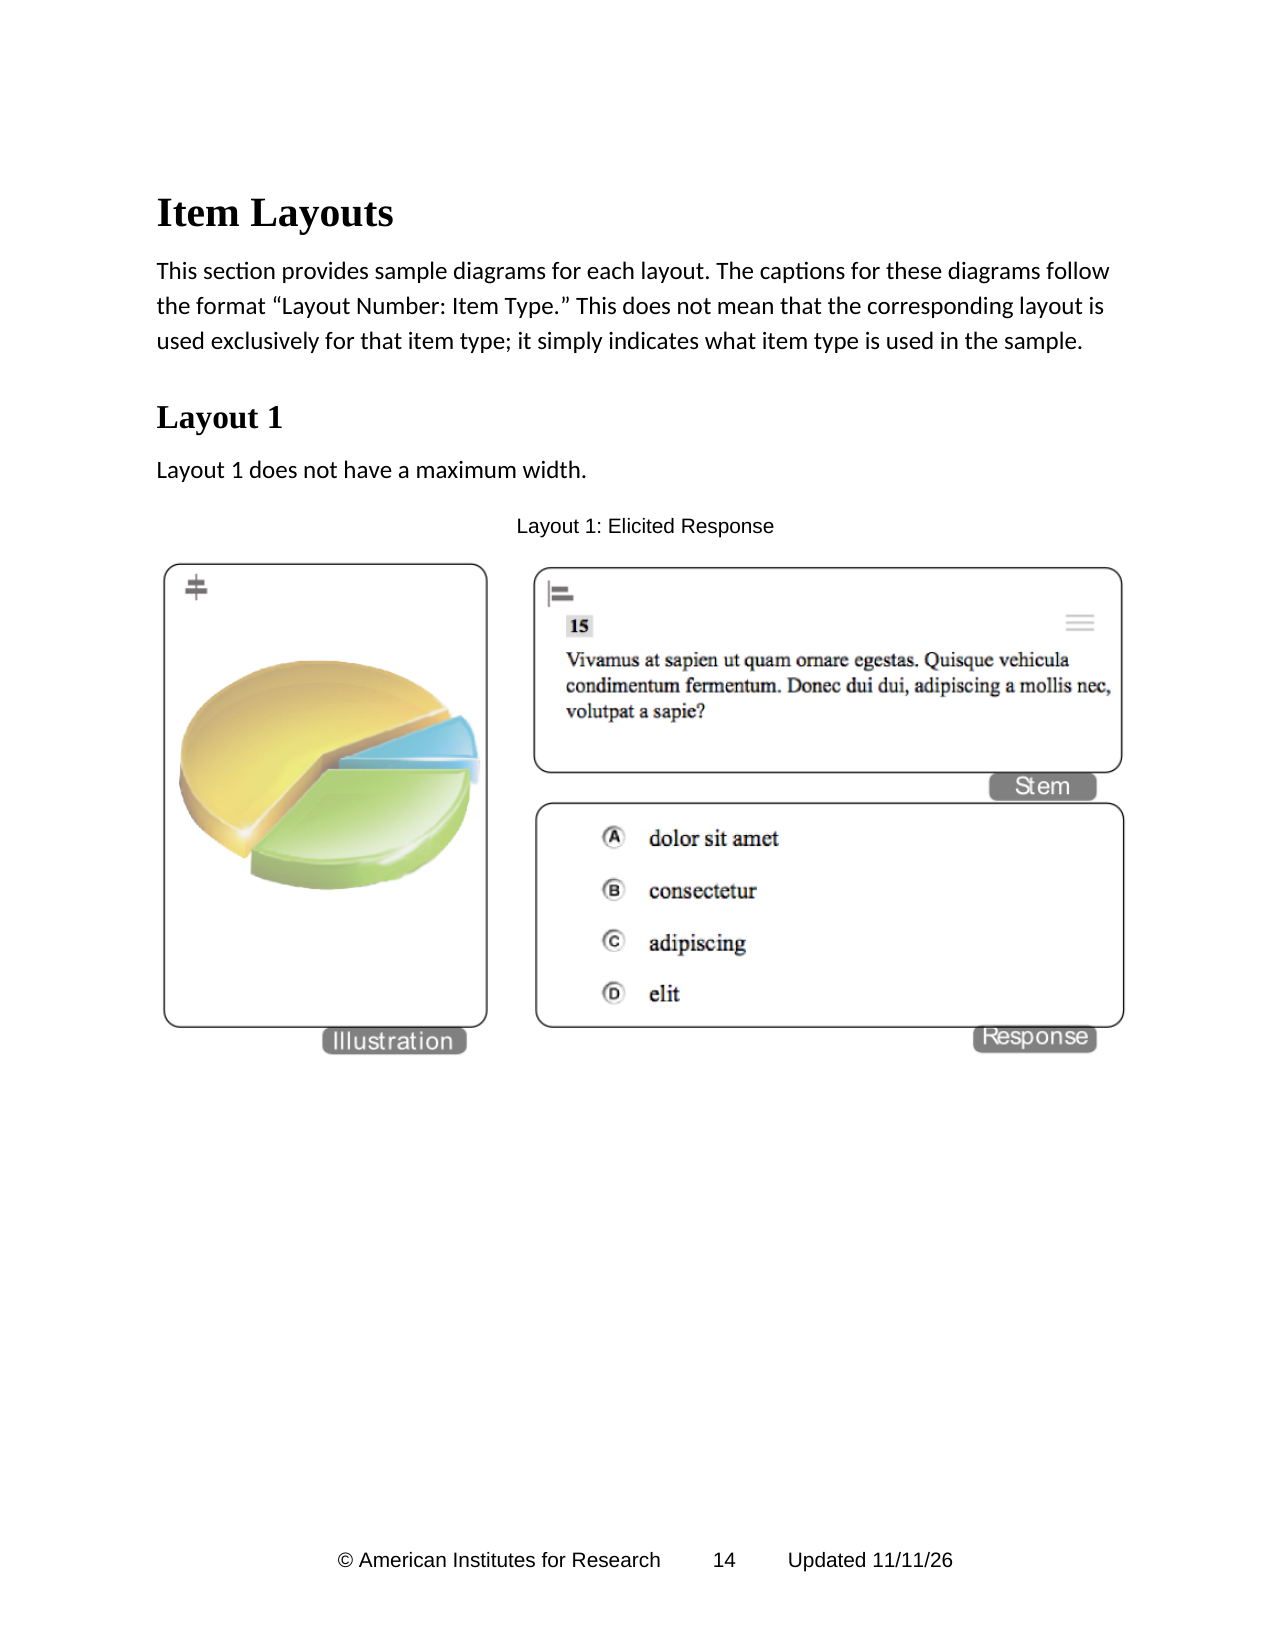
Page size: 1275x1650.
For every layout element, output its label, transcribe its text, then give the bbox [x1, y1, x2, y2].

text Layout 1: Elicited Response [156, 514, 1134, 538]
subtitle Item Layouts [156, 187, 1134, 235]
text Layout 1 does not have a maximum width. [156, 454, 1134, 485]
subtitle Layout 1 [156, 398, 1134, 436]
picture [157, 554, 1133, 1061]
text This section provides sample diagrams for each layout. The captions for these diagrams follow the format “Layout Number: Item Type.” This does not mean that the corresponding layout is used exclusively for that item type; it simply indicates what item type is used in the sample. [156, 255, 1134, 356]
